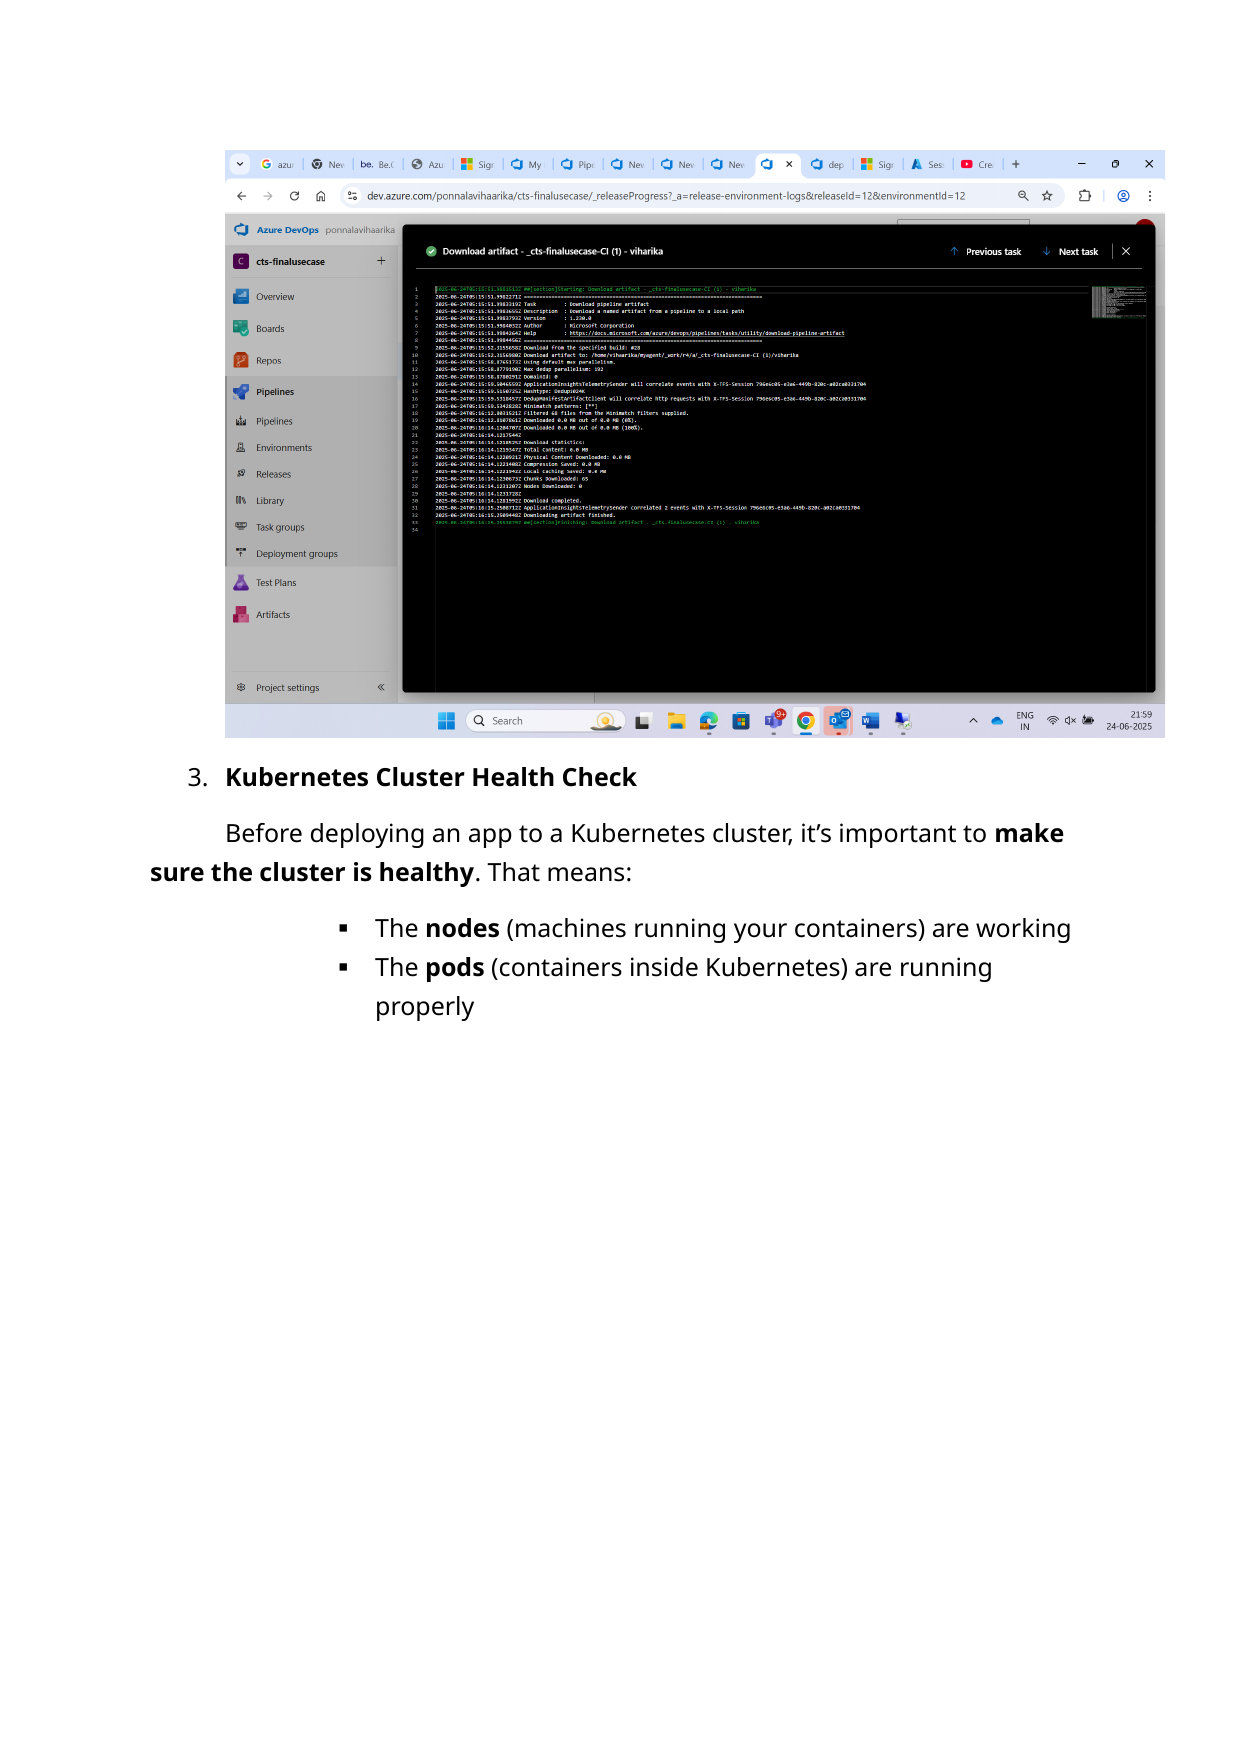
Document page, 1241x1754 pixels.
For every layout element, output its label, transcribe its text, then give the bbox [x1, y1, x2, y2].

list Kubernetes Cluster Health Check [187, 759, 1090, 793]
list The nodes (machines running your containers) are working [337, 910, 1090, 944]
picture [225, 150, 1166, 738]
text Before deploying an app to a Kubernetes cluster, it’s important to make sure the cluster is healthy. That means: [150, 815, 1090, 888]
list The pods (containers inside Kubernetes) are running properly [337, 949, 1090, 1023]
